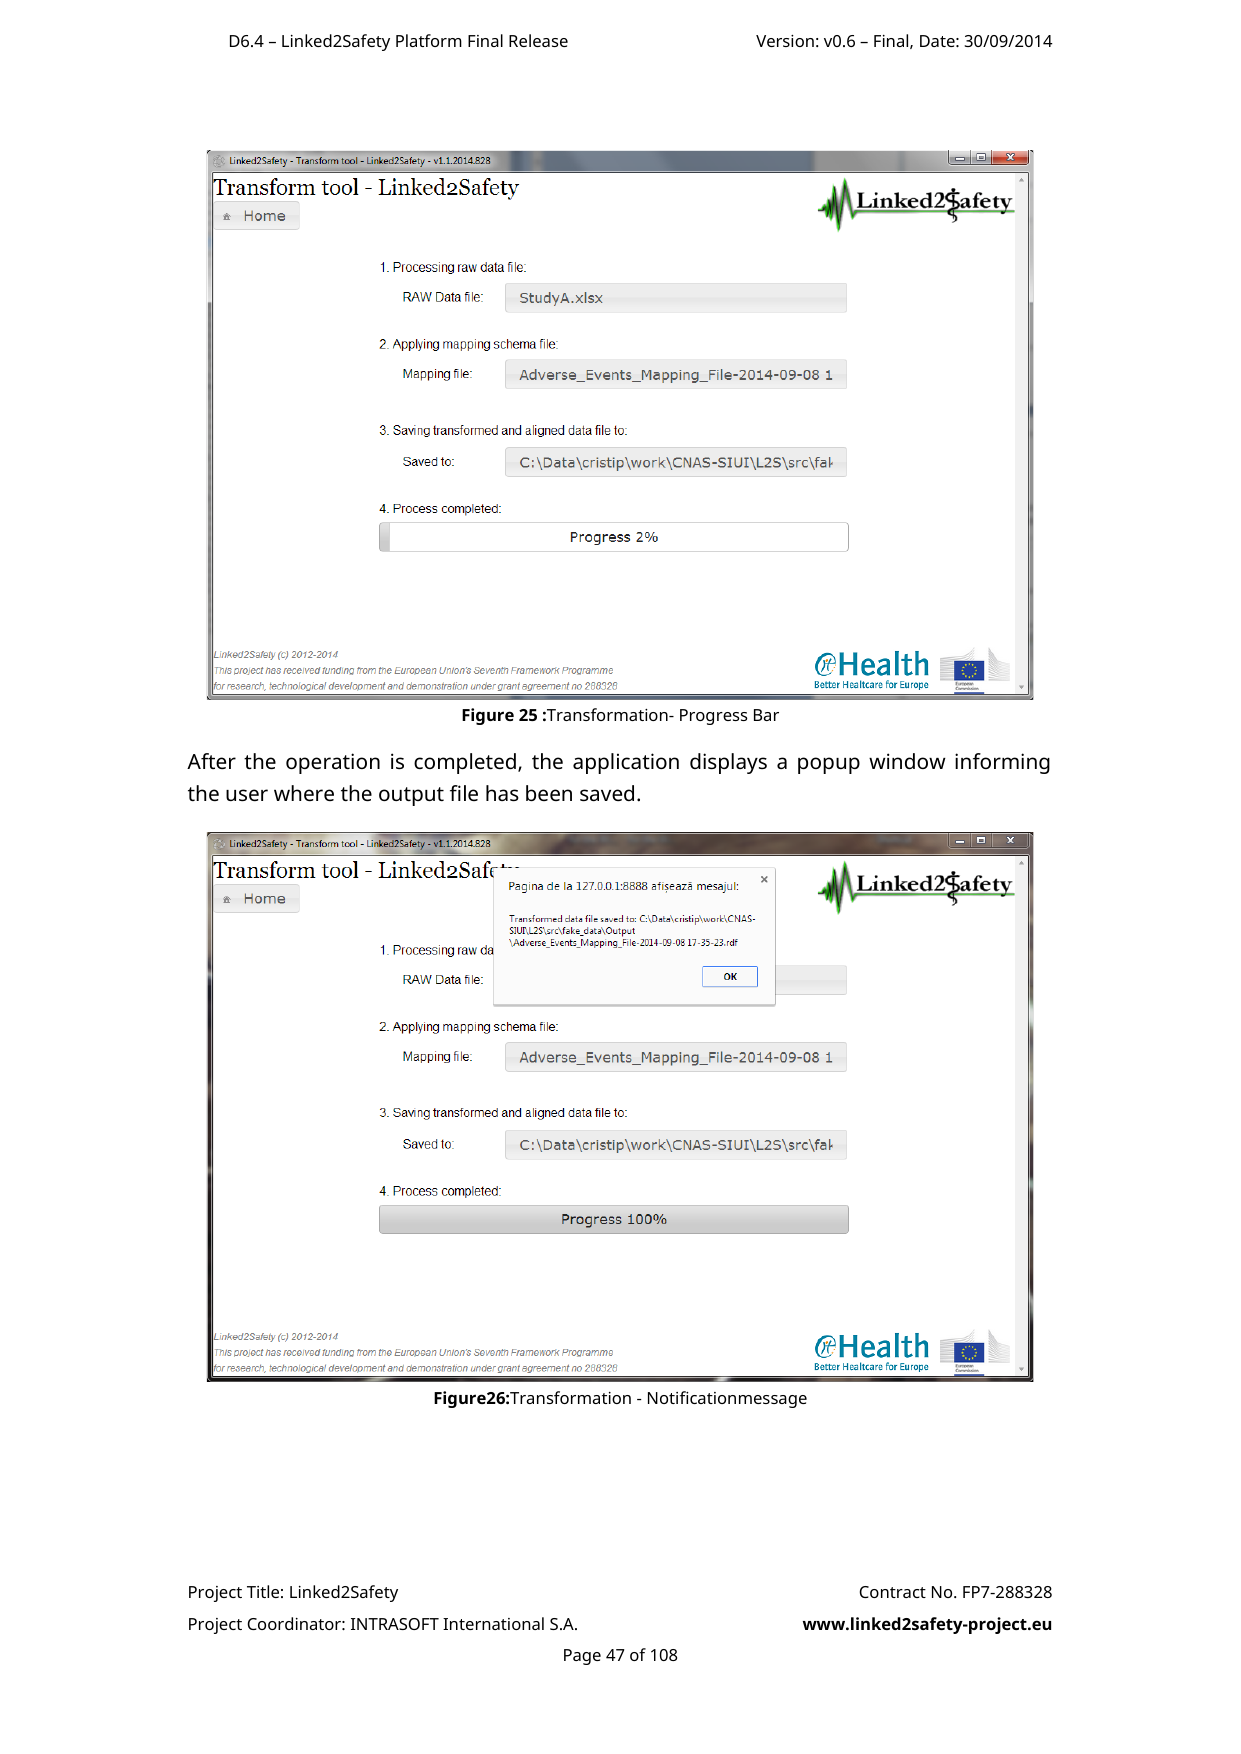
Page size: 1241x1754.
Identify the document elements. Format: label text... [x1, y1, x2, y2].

text Figure26:Transformation - Notificationmessage [187, 1386, 1053, 1409]
picture [206, 150, 1034, 700]
picture [206, 832, 1034, 1382]
text Figure 25 :Transformation- Progress Bar [187, 703, 1053, 726]
text After the operation is completed, the application displays a popup window informing the user where the output file has been saved. [187, 747, 1053, 808]
